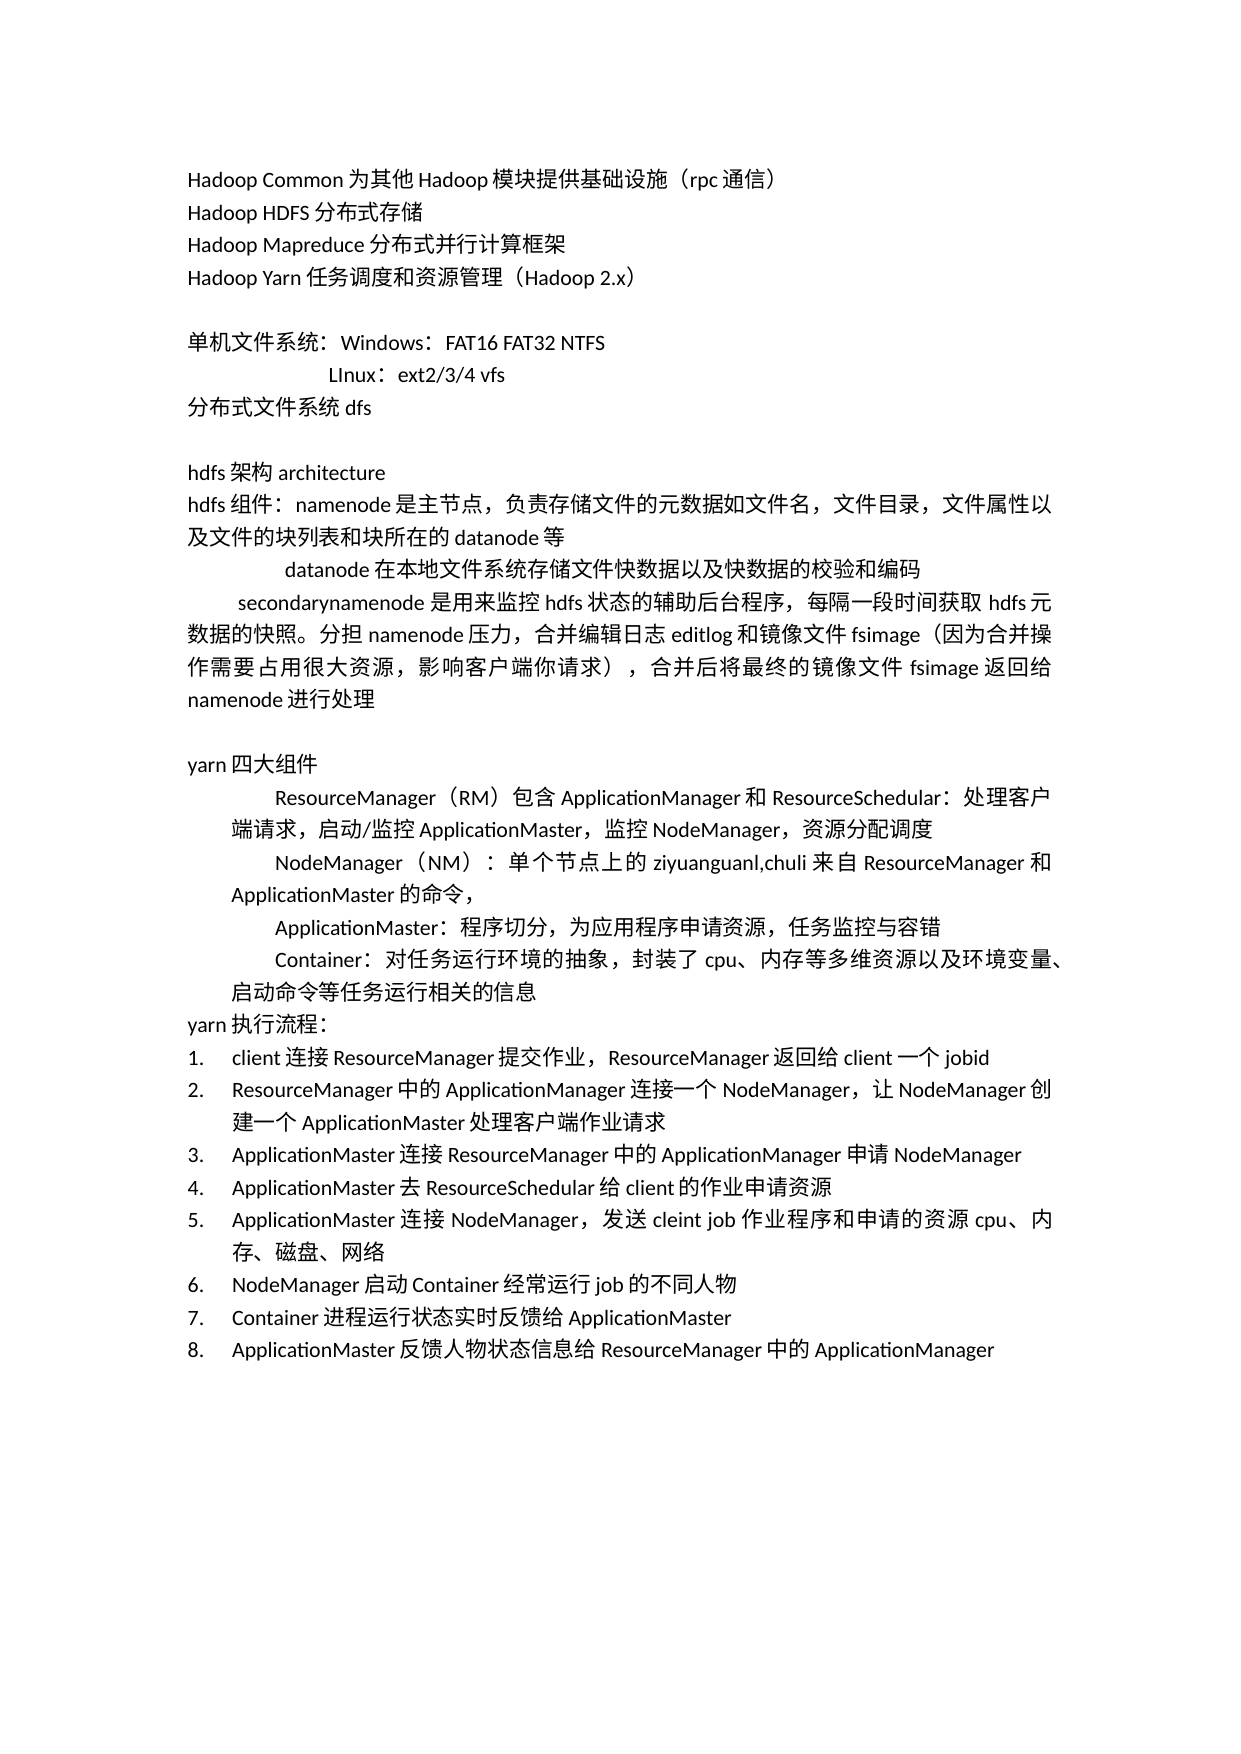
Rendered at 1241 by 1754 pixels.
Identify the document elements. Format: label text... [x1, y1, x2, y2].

text Hadoop Yarn任务调度和资源管理（Hadoop 2.x） [187, 259, 1053, 292]
text datanode在本地文件系统存储文件快数据以及快数据的校验和编码 [231, 552, 1053, 584]
list ApplicationMaster去ResourceSchedular给client的作业申请资源 [187, 1169, 1053, 1202]
text NodeManager（NM）：单个节点上的ziyuanguanl,chuli来自ResourceManager和ApplicationMaster的命令， [231, 844, 1053, 909]
list Container进程运行状态实时反馈给ApplicationMaster [187, 1299, 1053, 1332]
list client连接ResourceManager提交作业，ResourceManager返回给client一个jobid [187, 1039, 1053, 1072]
list ResourceManager中的ApplicationManager连接一个NodeManager，让NodeManager创建一个ApplicationMaster处理客户端作业请求 [187, 1072, 1053, 1137]
text ApplicationMaster：程序切分，为应用程序申请资源，任务监控与容错 [231, 909, 1053, 942]
text secondarynamenode是用来监控hdfs状态的辅助后台程序，每隔一段时间获取hdfs元数据的快照。分担namenode压力，合并编辑日志editlog和镜像文件fsimage（因为合并操作需要占用很大资源，影响客户端你请求），合并后将最终的镜像文件fsimage返回给namenode进行处理 [187, 584, 1053, 714]
text 单机文件系统：Windows：FAT16 FAT32 NTFS [187, 324, 1053, 357]
text yarn四大组件 [187, 747, 1053, 779]
list ApplicationMaster连接ResourceManager中的ApplicationManager申请NodeManager [187, 1137, 1053, 1169]
text Hadoop Common为其他Hadoop模块提供基础设施（rpc通信） [187, 162, 1053, 194]
list ApplicationMaster反馈人物状态信息给ResourceManager中的ApplicationManager [187, 1332, 1053, 1364]
text 分布式文件系统dfs [187, 389, 1053, 422]
text Hadoop HDFS分布式存储 [187, 194, 1053, 227]
text Hadoop Mapreduce分布式并行计算框架 [187, 227, 1053, 259]
list ApplicationMaster连接NodeManager，发送cleint job作业程序和申请的资源cpu、内存、磁盘、网络 [187, 1202, 1053, 1267]
text hdfs架构architecture [187, 454, 1053, 487]
text hdfs组件：namenode是主节点，负责存储文件的元数据如文件名，文件目录，文件属性以及文件的块列表和块所在的datanode等 [187, 487, 1053, 552]
text yarn执行流程： [187, 1007, 1053, 1039]
text ResourceManager（RM）包含ApplicationManager和ResourceSchedular：处理客户端请求，启动/监控ApplicationMaster，监控NodeManager，资源分配调度 [231, 779, 1053, 844]
text Container：对任务运行环境的抽象，封装了cpu、内存等多维资源以及环境变量、启动命令等任务运行相关的信息 [231, 942, 1053, 1007]
list NodeManager启动Container经常运行job的不同人物 [187, 1267, 1053, 1299]
text LInux：ext2/3/4 vfs [275, 357, 1053, 389]
